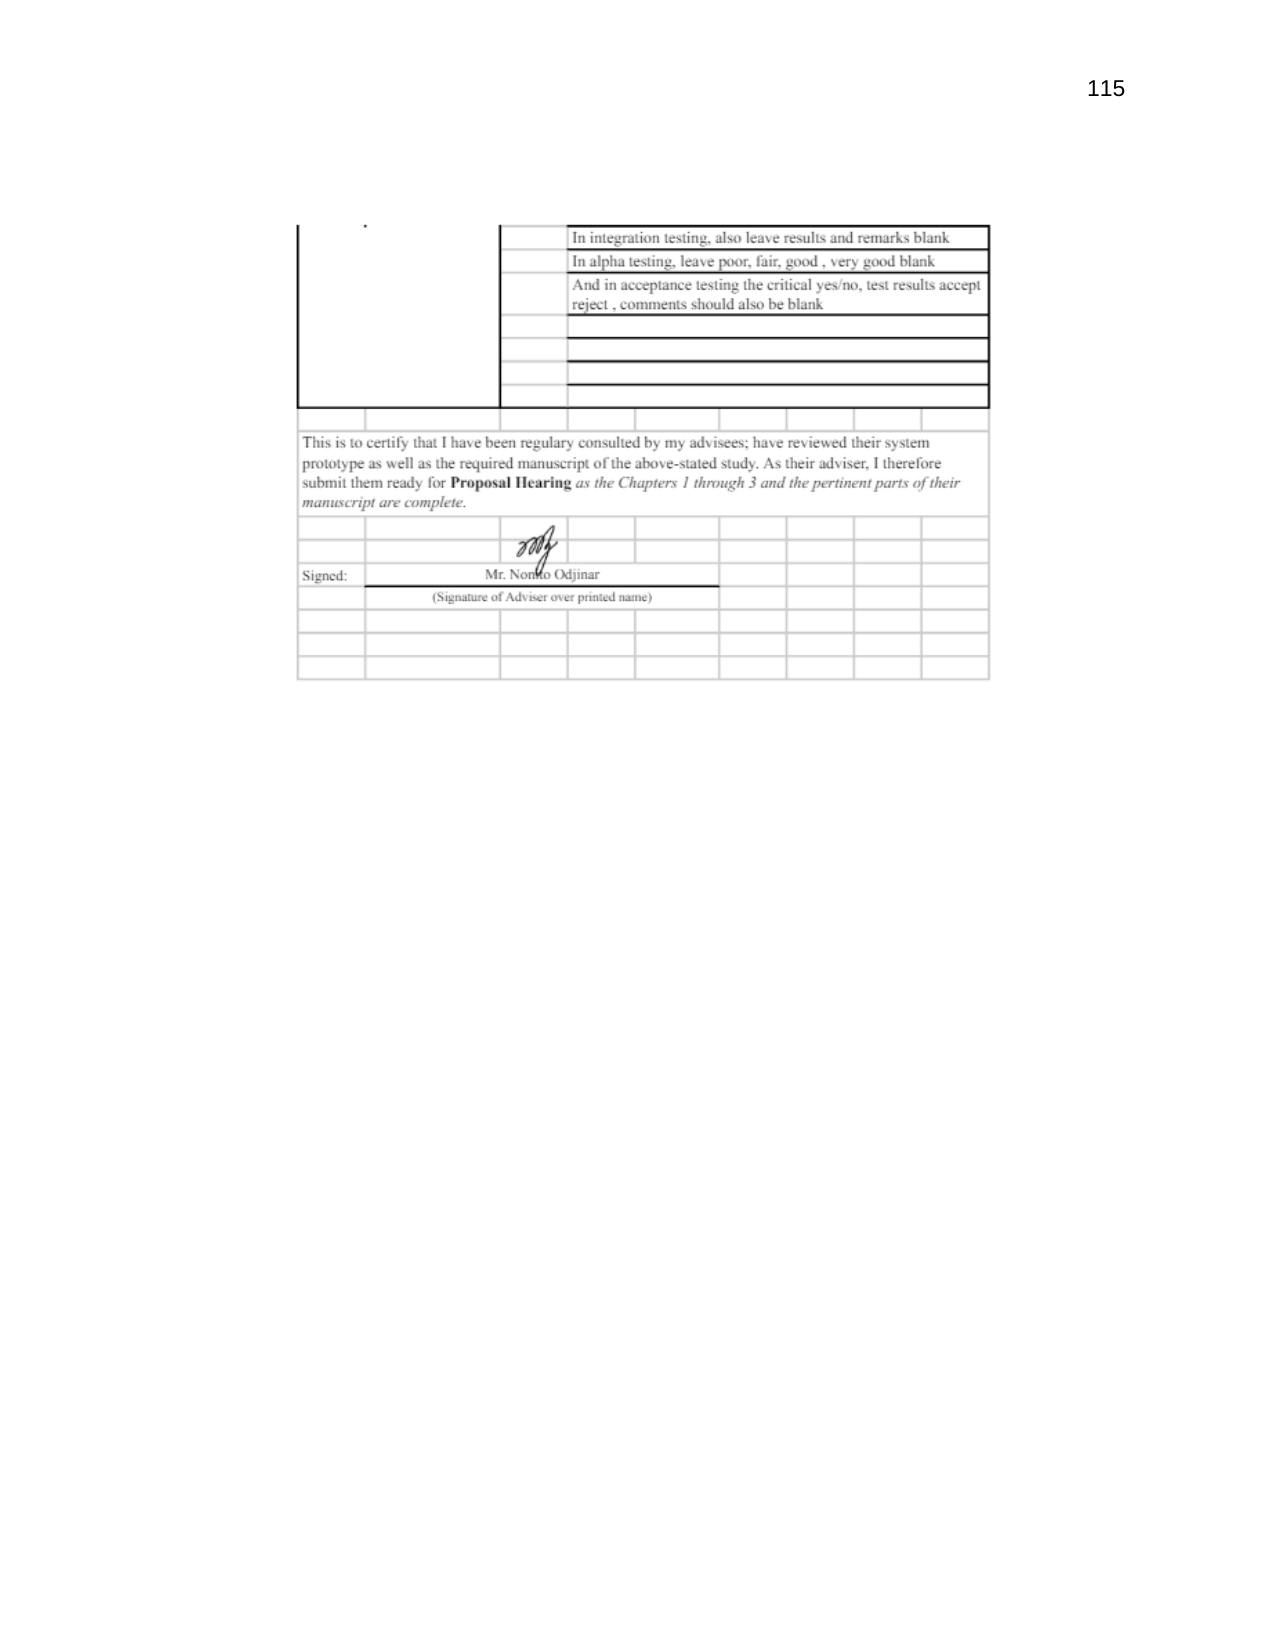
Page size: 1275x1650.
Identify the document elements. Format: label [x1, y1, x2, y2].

picture [225, 150, 1125, 730]
